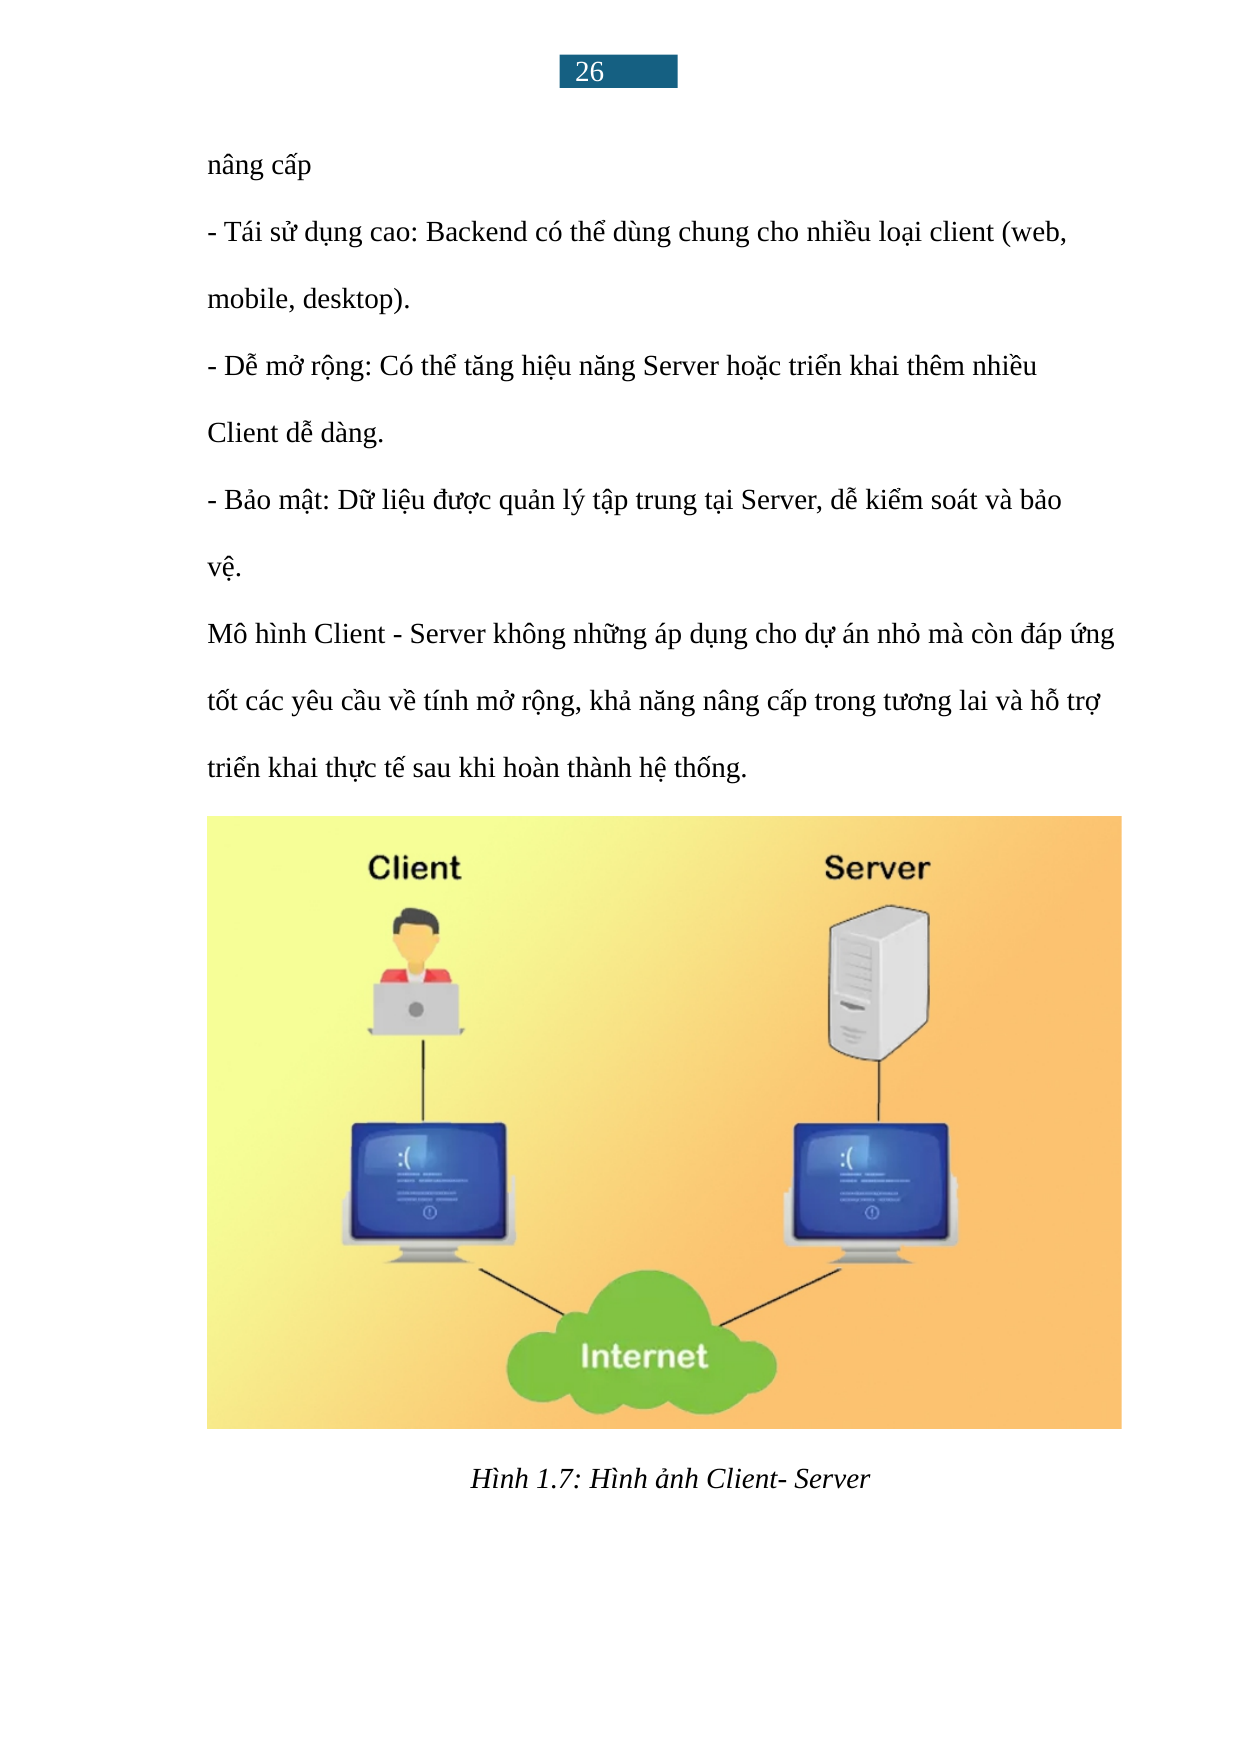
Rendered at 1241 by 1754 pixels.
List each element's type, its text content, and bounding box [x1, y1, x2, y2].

text - Dễ mở rộng: Có thể tăng hiệu năng Server hoặc triển khai thêm nhiều [207, 348, 1122, 381]
list Hình 1.7: Hình ảnh Client- Server [222, 1462, 1122, 1495]
text Client dễ dàng. [207, 415, 1122, 448]
text - Tái sử dụng cao: Backend có thể dùng chung cho nhiều loại client (web, [207, 214, 1122, 247]
text vệ. [207, 549, 1122, 582]
text - Bảo mật: Dữ liệu được quản lý tập trung tại Server, dễ kiểm soát và bảo [207, 482, 1122, 515]
text tốt các yêu cầu về tính mở rộng, khả năng nâng cấp trong tương lai và hỗ trợ [207, 683, 1122, 716]
text mobile, desktop). [207, 281, 1122, 314]
text Mô hình Client - Server không những áp dụng cho dự án nhỏ mà còn đáp ứng [207, 616, 1122, 649]
text triển khai thực tế sau khi hoàn thành hệ thống. [207, 750, 1122, 783]
picture [207, 816, 1122, 1429]
text nâng cấp [207, 147, 1122, 181]
